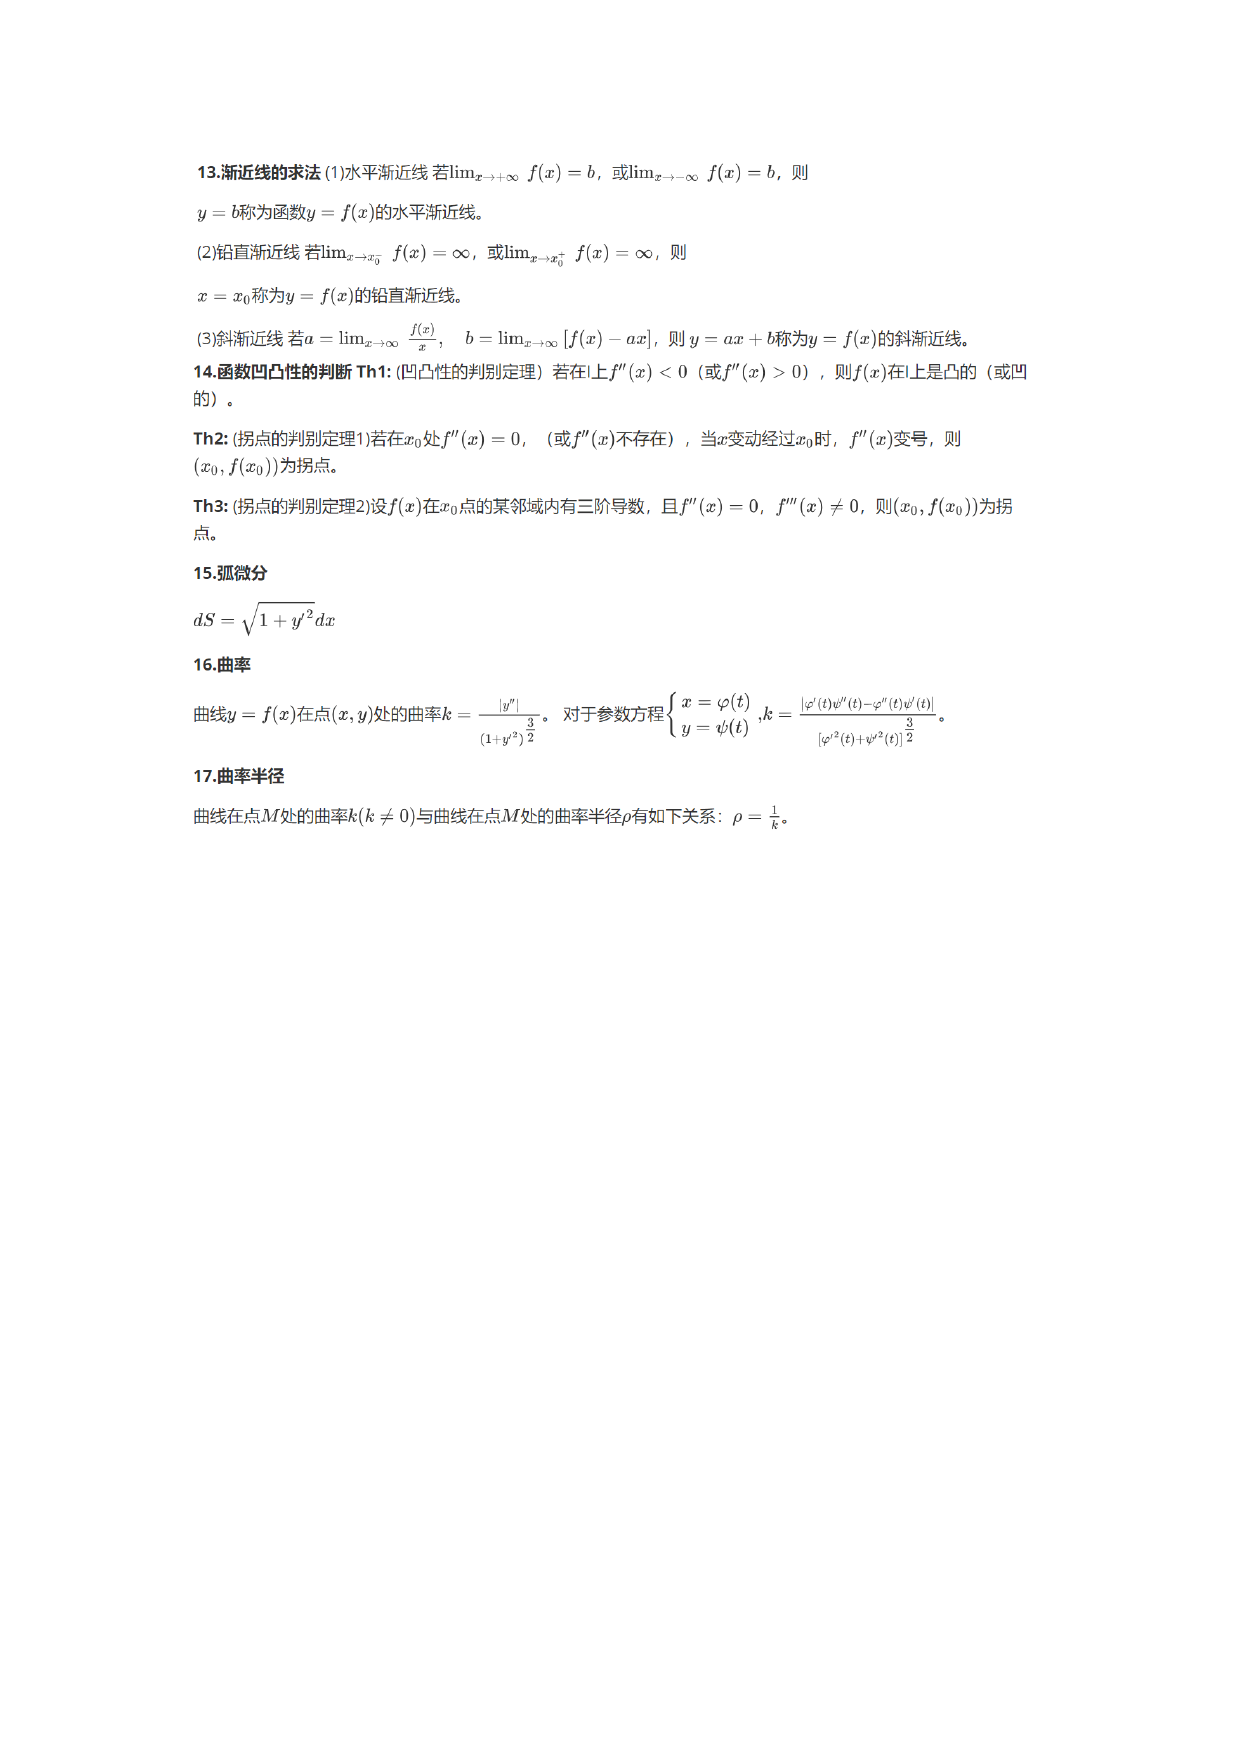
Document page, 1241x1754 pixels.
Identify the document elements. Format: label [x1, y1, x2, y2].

picture [187, 357, 1053, 837]
picture [187, 162, 1053, 353]
